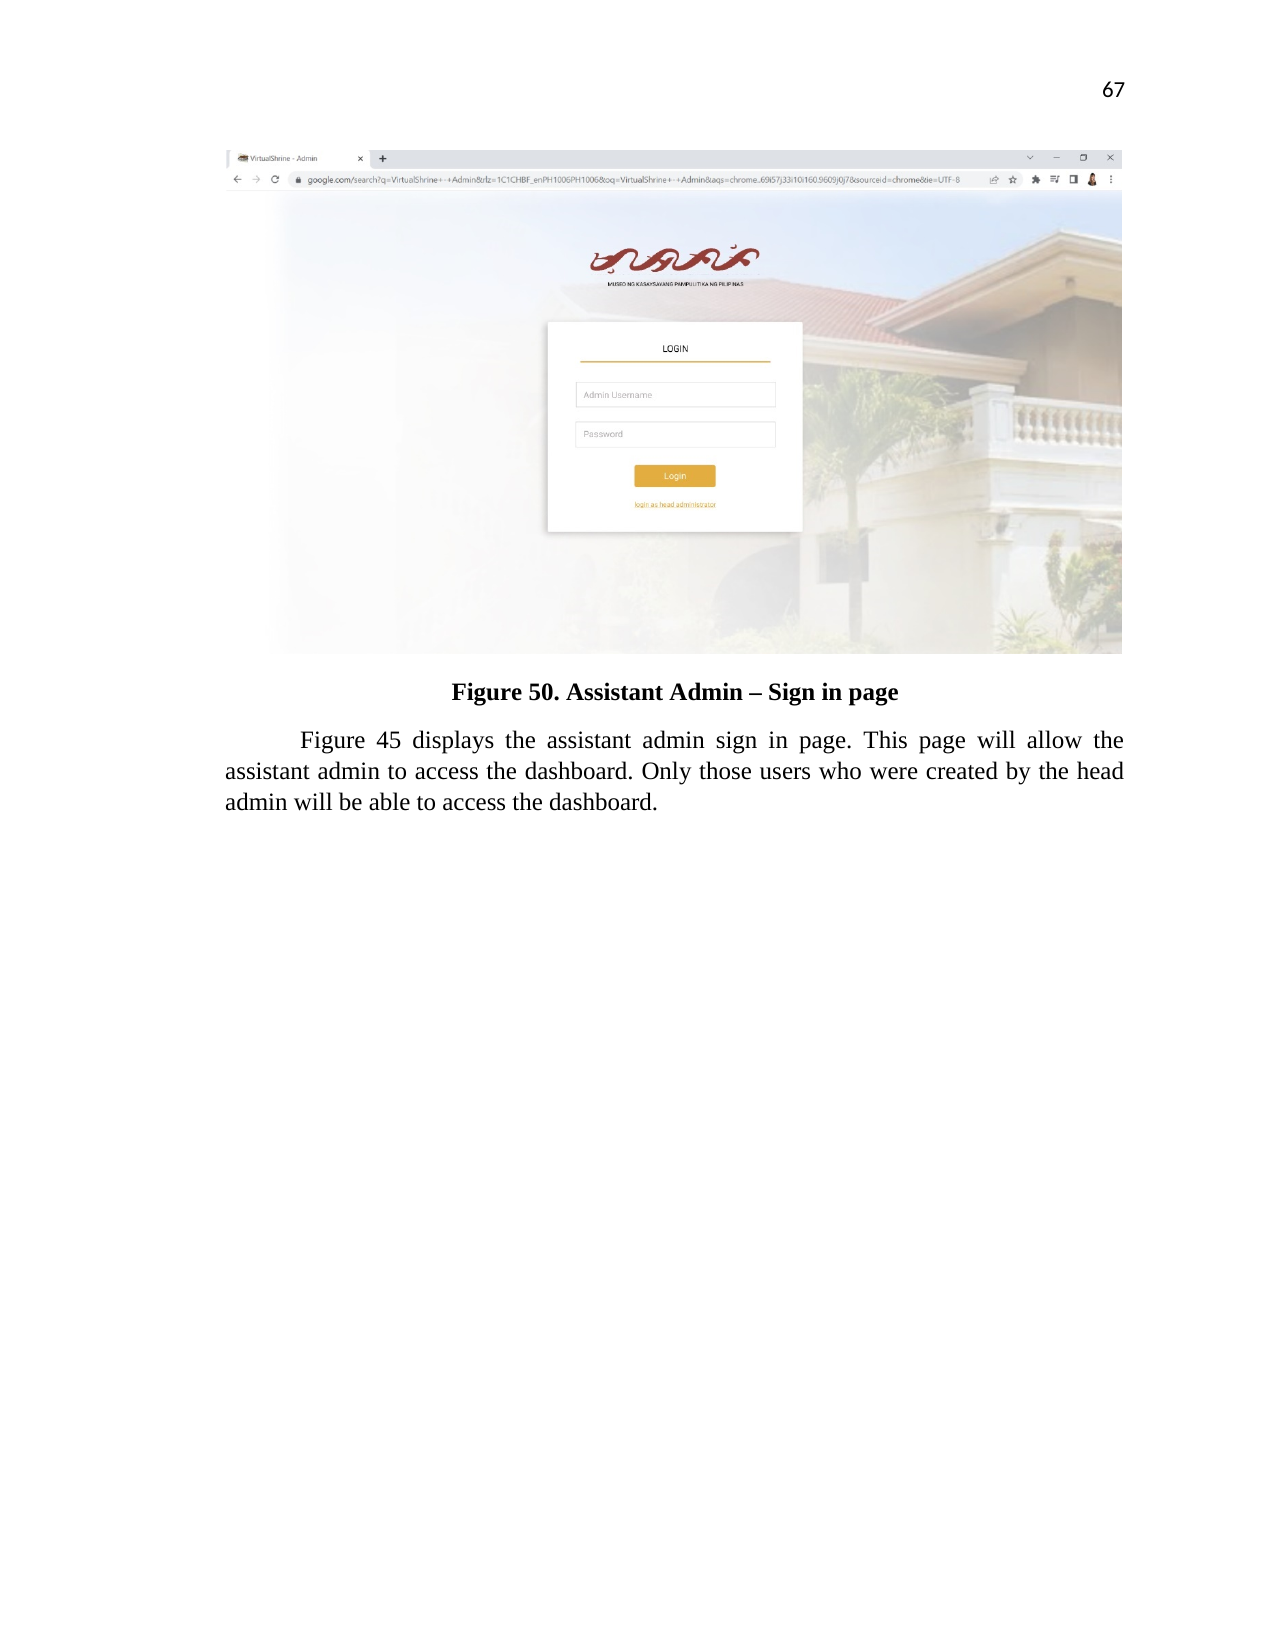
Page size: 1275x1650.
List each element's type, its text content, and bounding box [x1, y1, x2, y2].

picture [225, 150, 1122, 653]
text Figure 45 displays the assistant admin sign in page. This page will allow the assistant admin to access the dashboard. Only those users who were created by the head admin will be able to access the dashboard. [225, 725, 1125, 816]
